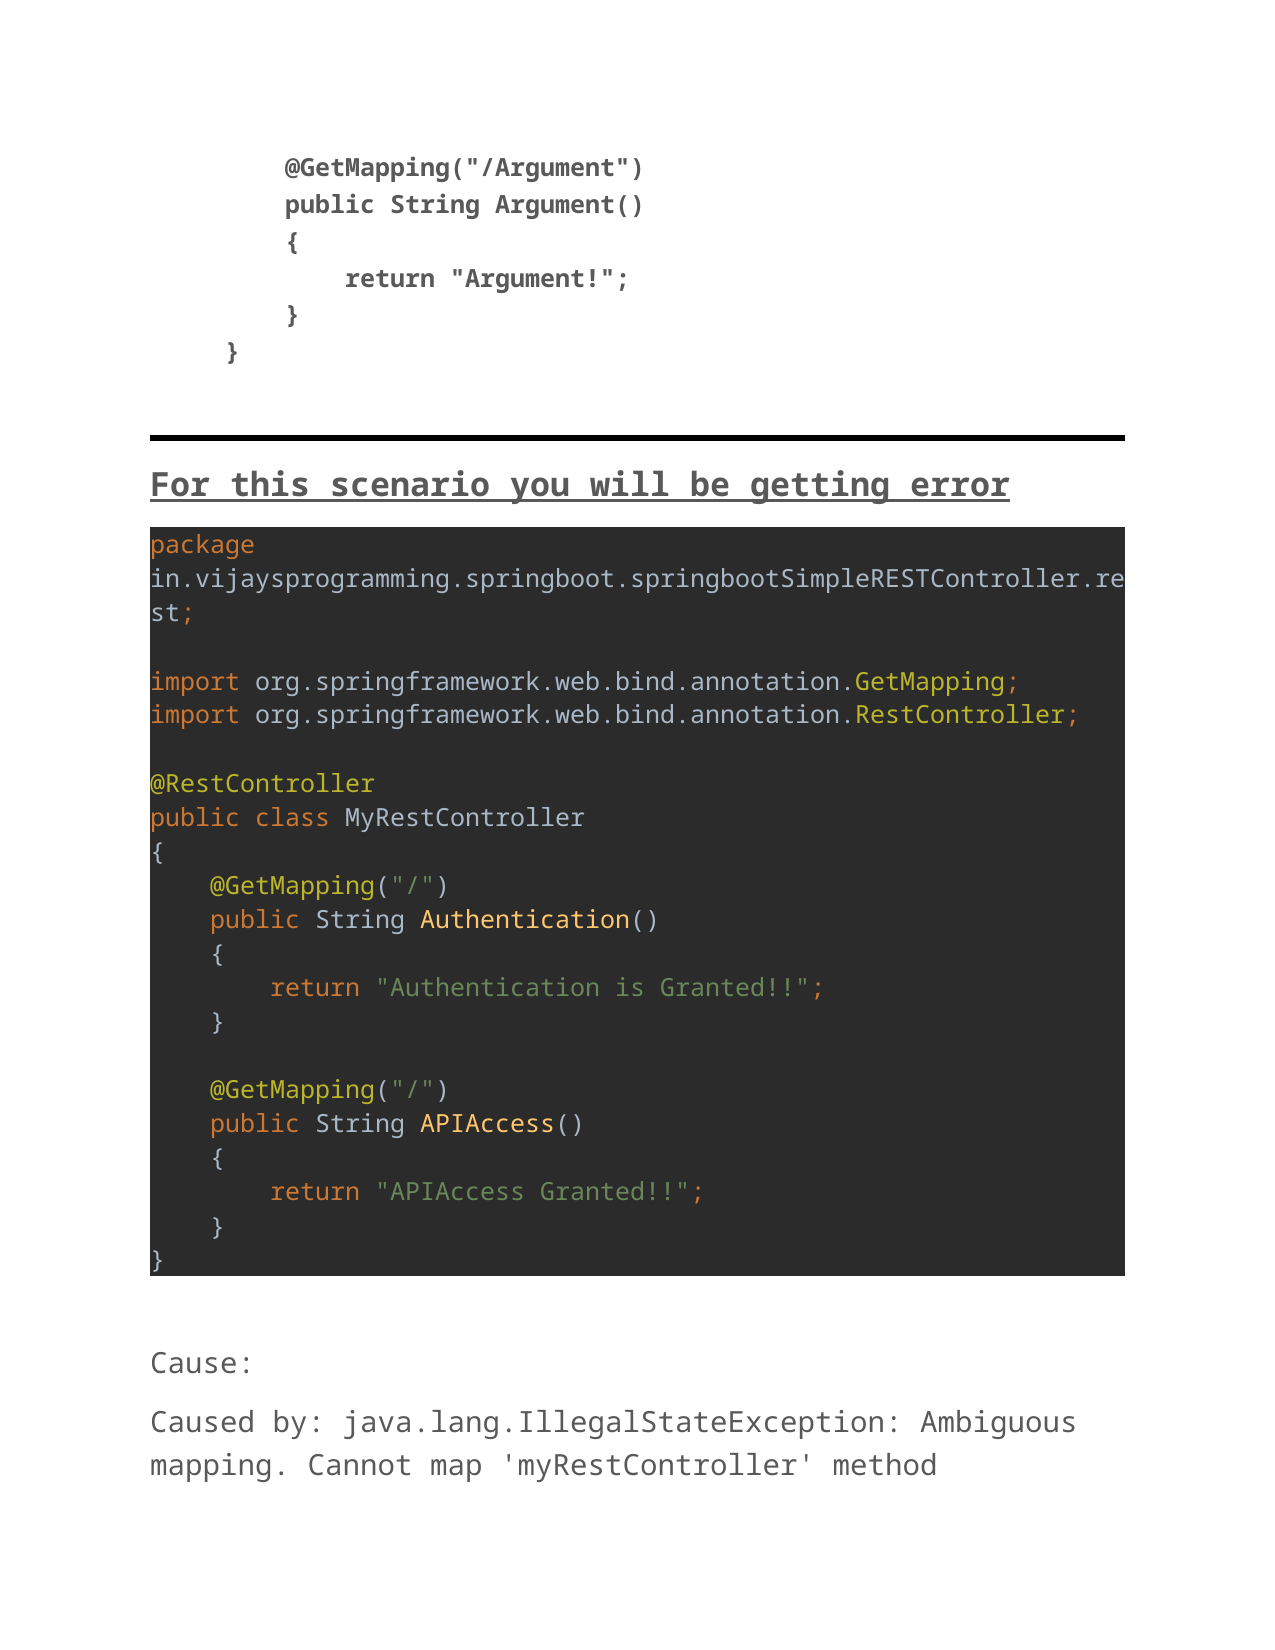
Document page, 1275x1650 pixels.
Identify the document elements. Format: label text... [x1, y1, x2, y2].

text } [225, 297, 1125, 331]
text } [225, 334, 1125, 368]
text return "Argument!"; [225, 260, 1125, 294]
text package in.vijaysprogramming.springboot.springbootSimpleRESTController.rest; import org.springframework.web.bind.annotation.GetMapping; import org.springframework.web.bind.annotation.RestController; @RestController public class MyRestController { @GetMapping("/") public String Authentication() { return "Authentication is Granted!!"; } @GetMapping("/") public String APIAccess() { return "APIAccess Granted!!"; } } [150, 527, 1125, 1276]
text For this scenario you will be getting error [150, 461, 1125, 507]
text Cause: [150, 1342, 1125, 1382]
text public String Argument() [225, 187, 1125, 221]
text @GetMapping("/Argument") [225, 150, 1125, 184]
text { [225, 223, 1125, 258]
text Caused by: java.lang.IllegalStateException: Ambiguous mapping. Cannot map 'myRestController' method [150, 1401, 1125, 1484]
